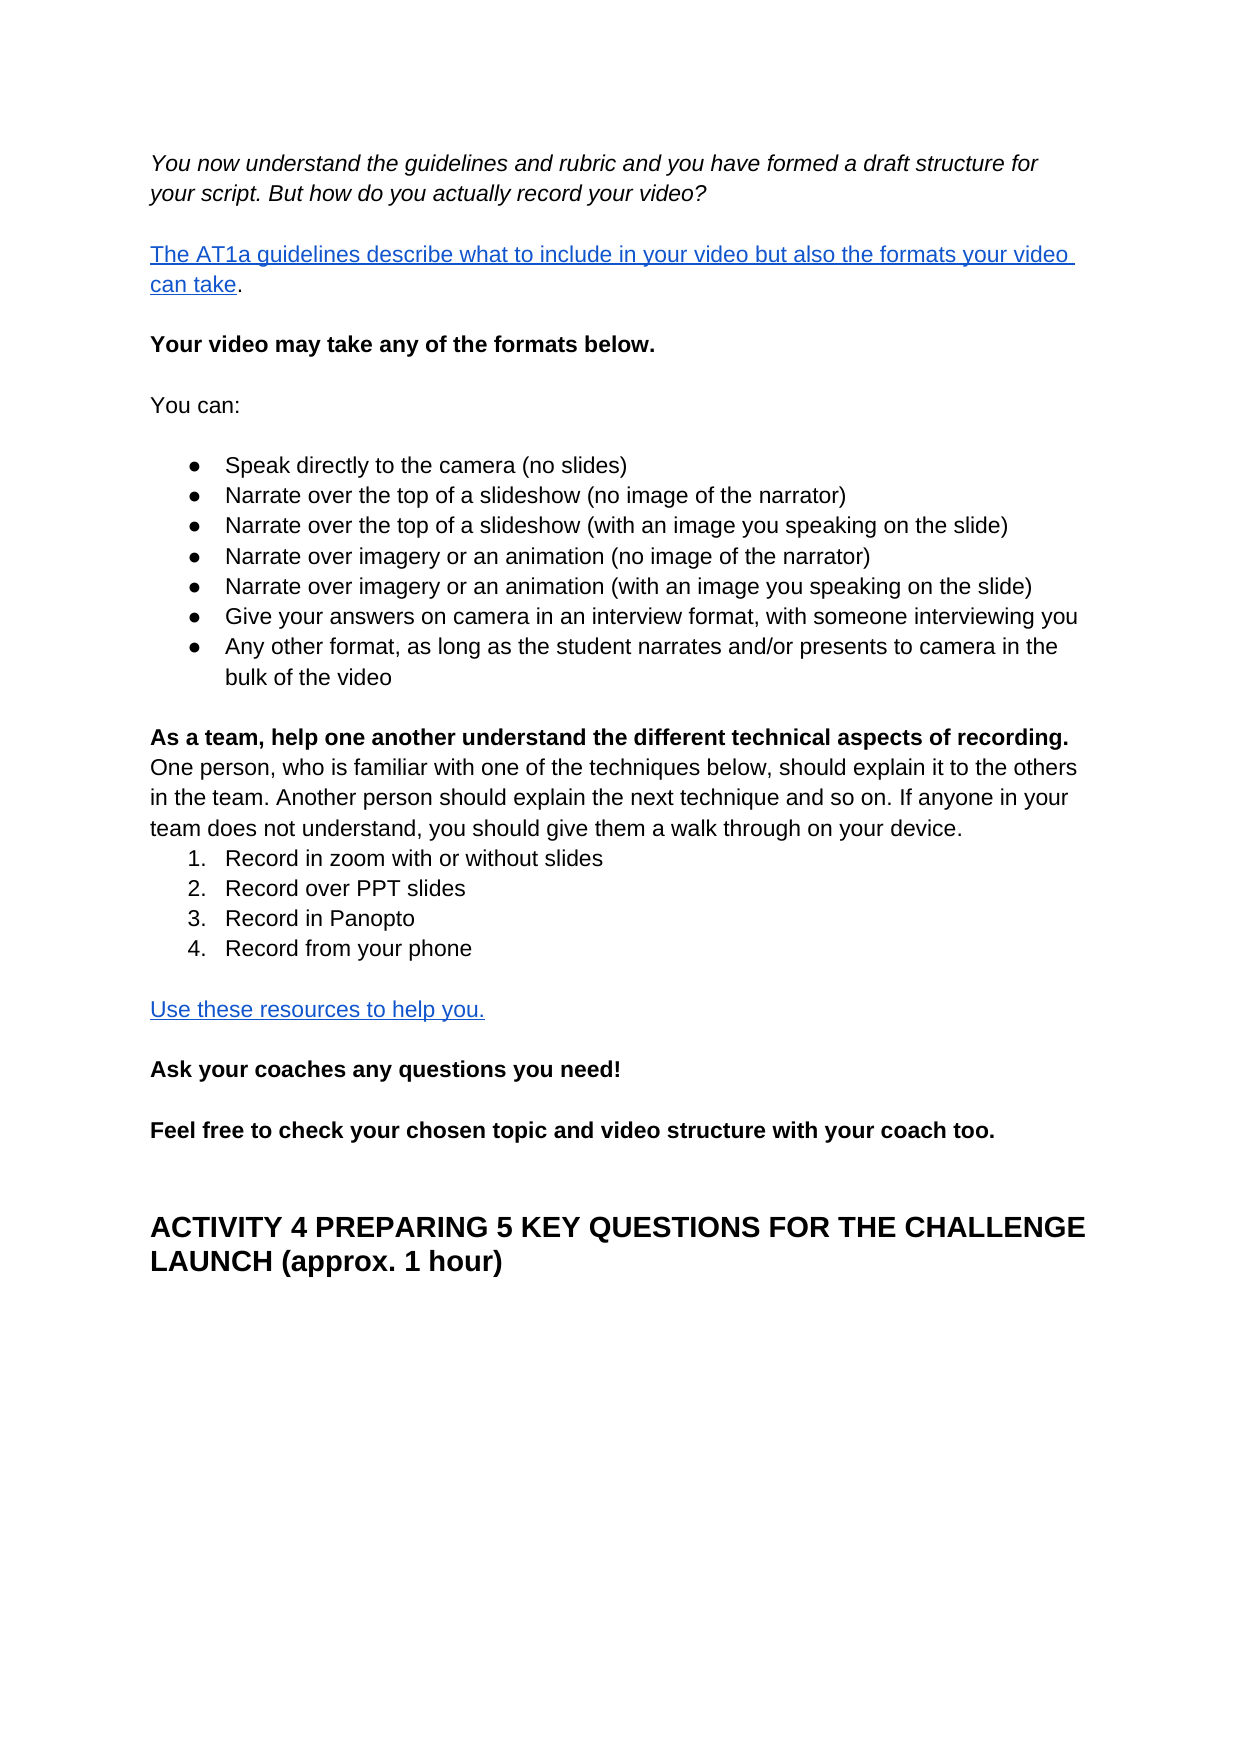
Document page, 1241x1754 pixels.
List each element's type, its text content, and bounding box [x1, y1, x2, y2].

list Narrate over imagery or an animation (no image of the narrator) [187, 543, 1090, 569]
list Record in zoom with or without slides [187, 845, 1090, 871]
list Any other format, as long as the student narrates and/or presents to camera in the bulk of the video [187, 633, 1090, 690]
text One person, who is familiar with one of the techniques below, should explain it to the others in the team. Another person should explain the next technique and so on. If anyone in your team does not understand, you should give them a walk through on your device. [150, 754, 1090, 841]
text Use these resources to help you. [150, 996, 1090, 1022]
text As a team, help one another understand the different technical aspects of recording. [150, 724, 1090, 750]
list Record over PPT slides [187, 875, 1090, 901]
list Narrate over imagery or an animation (with an image you speaking on the slide) [187, 573, 1090, 599]
text You can: [150, 392, 1090, 418]
list Speak directly to the camera (no slides) [187, 452, 1090, 478]
list Record from your phone [187, 935, 1090, 962]
list Narrate over the top of a slideshow (no image of the narrator) [187, 482, 1090, 509]
subtitle ACTIVITY 4 PREPARING 5 KEY QUESTIONS FOR THE CHALLENGE LAUNCH (approx. 1 hour) [150, 1210, 1090, 1277]
list Record in Panopto [187, 905, 1090, 932]
text Your video may take any of the formats below. [150, 331, 1090, 358]
text The AT1a guidelines describe what to include in your video but also the formats your video can take. [150, 241, 1090, 297]
text Ask your coaches any questions you need! [150, 1056, 1090, 1083]
list Narrate over the top of a slideshow (with an image you speaking on the slide) [187, 512, 1090, 539]
text You now understand the guidelines and rubric and you have formed a draft structure for your script. But how do you actually record your video? [150, 150, 1090, 207]
text Feel free to check your chosen topic and video structure with your coach too. [150, 1117, 1090, 1143]
list Give your answers on camera in an interview format, with someone interviewing you [187, 603, 1090, 629]
